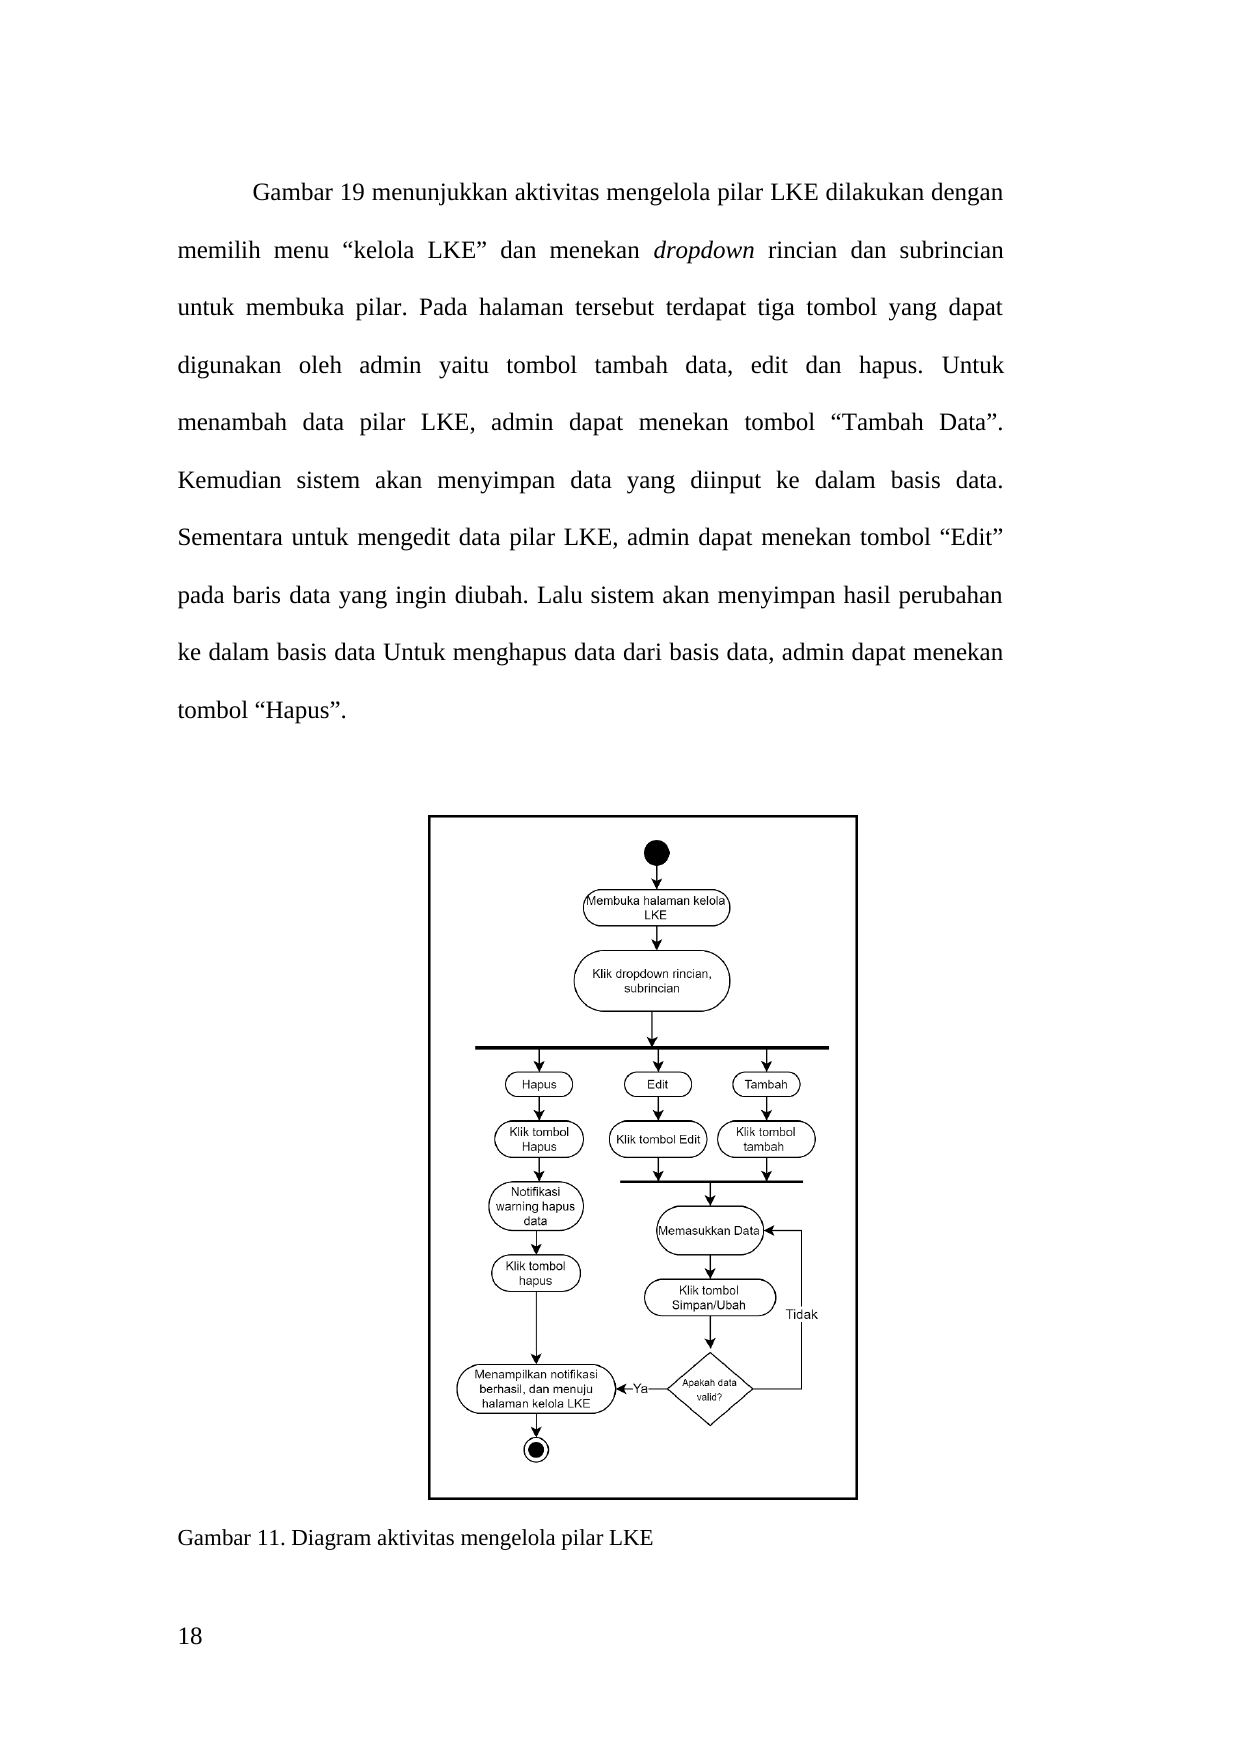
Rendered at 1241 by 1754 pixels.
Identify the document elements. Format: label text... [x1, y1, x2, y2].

picture [415, 802, 869, 1511]
text Gambar 11. Diagram aktivitas mengelola pilar LKE [177, 1524, 1004, 1550]
text Gambar 19 menunjukkan aktivitas mengelola pilar LKE dilakukan dengan memilih menu “kelola LKE” dan menekan dropdown rincian dan subrincian untuk membuka pilar. Pada halaman tersebut terdapat tiga tombol yang dapat digunakan oleh admin yaitu tombol tambah data, edit dan hapus. Untuk menambah data pilar LKE, admin dapat menekan tombol “Tambah Data”. Kemudian sistem akan menyimpan data yang diinput ke dalam basis data. Sementara untuk mengedit data pilar LKE, admin dapat menekan tombol “Edit” pada baris data yang ingin diubah. Lalu sistem akan menyimpan hasil perubahan ke dalam basis data Untuk menghapus data dari basis data, admin dapat menekan tombol “Hapus”. [177, 177, 1004, 723]
